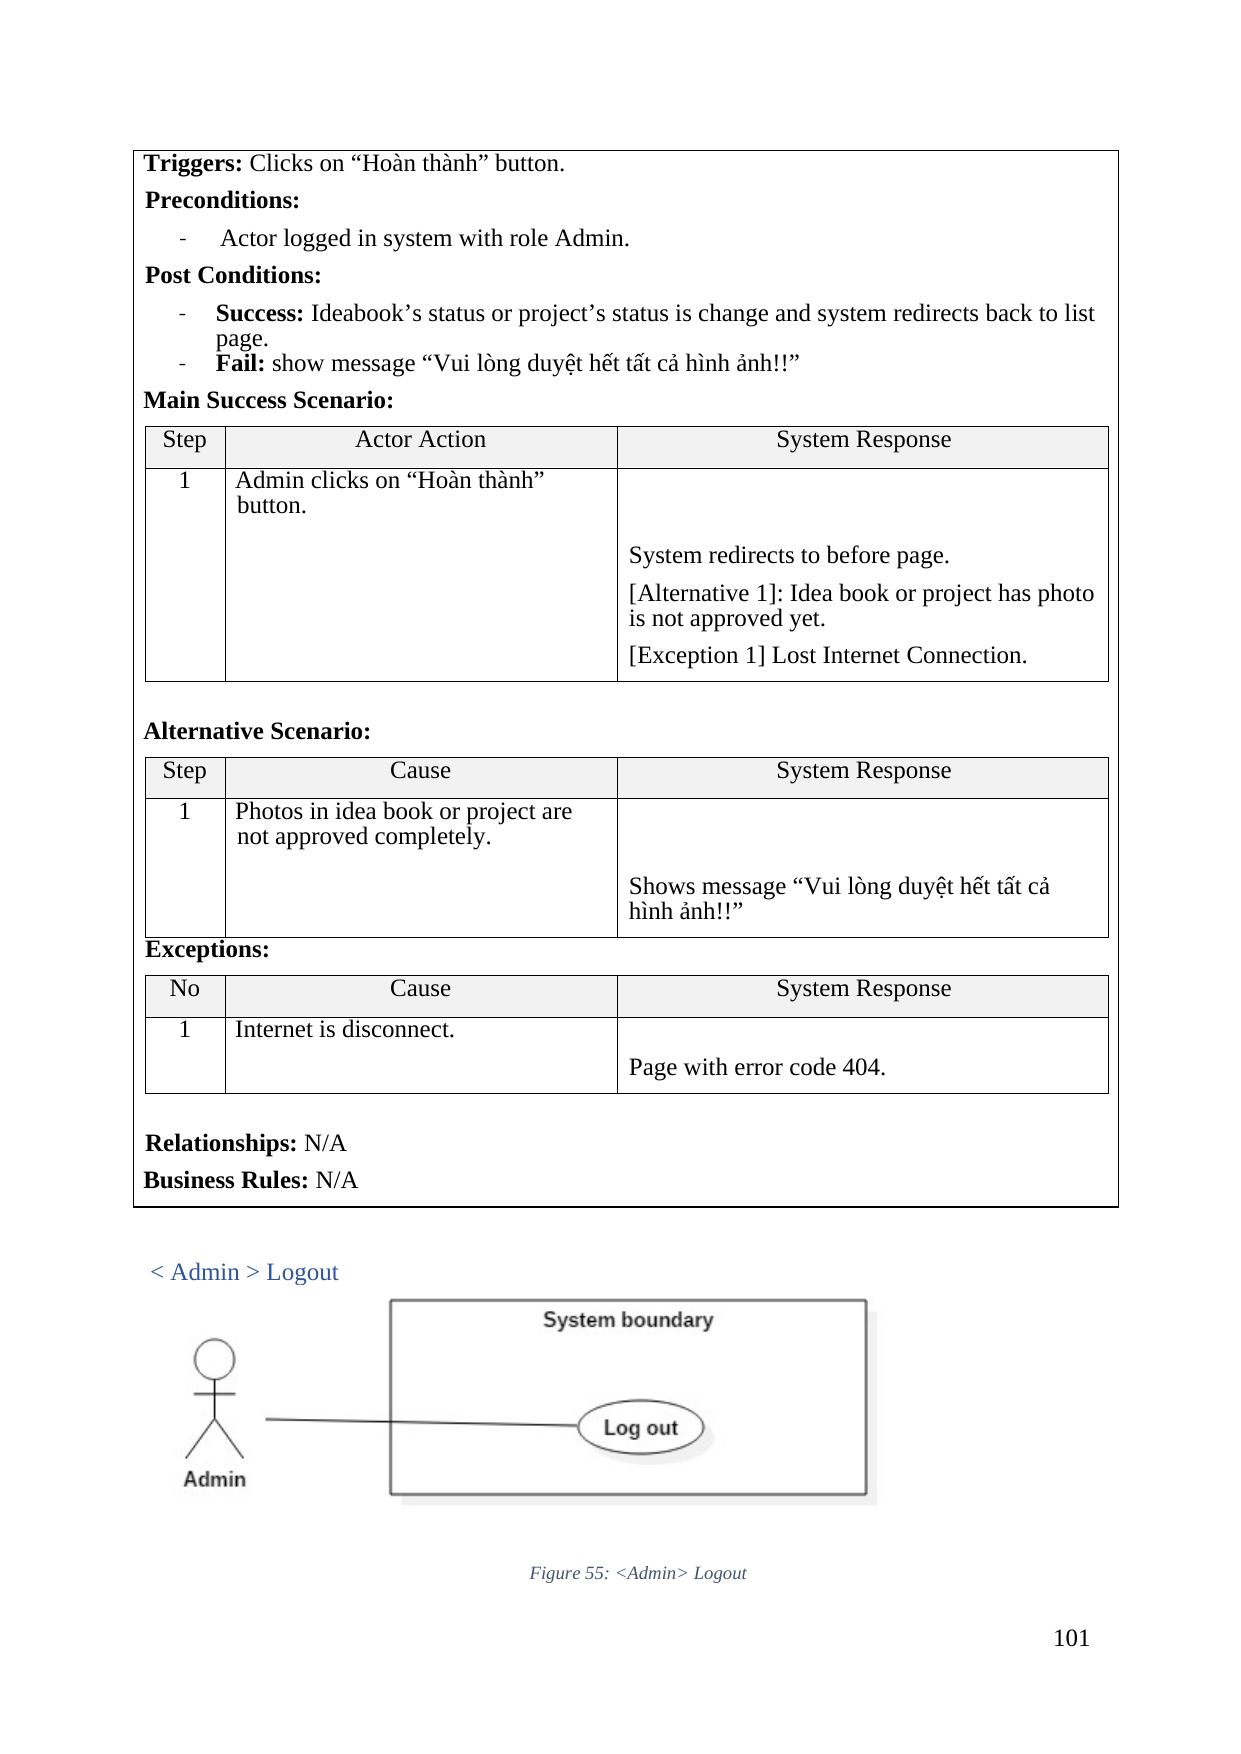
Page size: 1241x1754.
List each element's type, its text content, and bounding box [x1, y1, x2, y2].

picture [150, 1285, 929, 1562]
subtitle < Admin > Logout [150, 1257, 1090, 1286]
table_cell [134, 151, 1118, 1206]
text Figure 55: <Admin> Logout [187, 1562, 1090, 1583]
